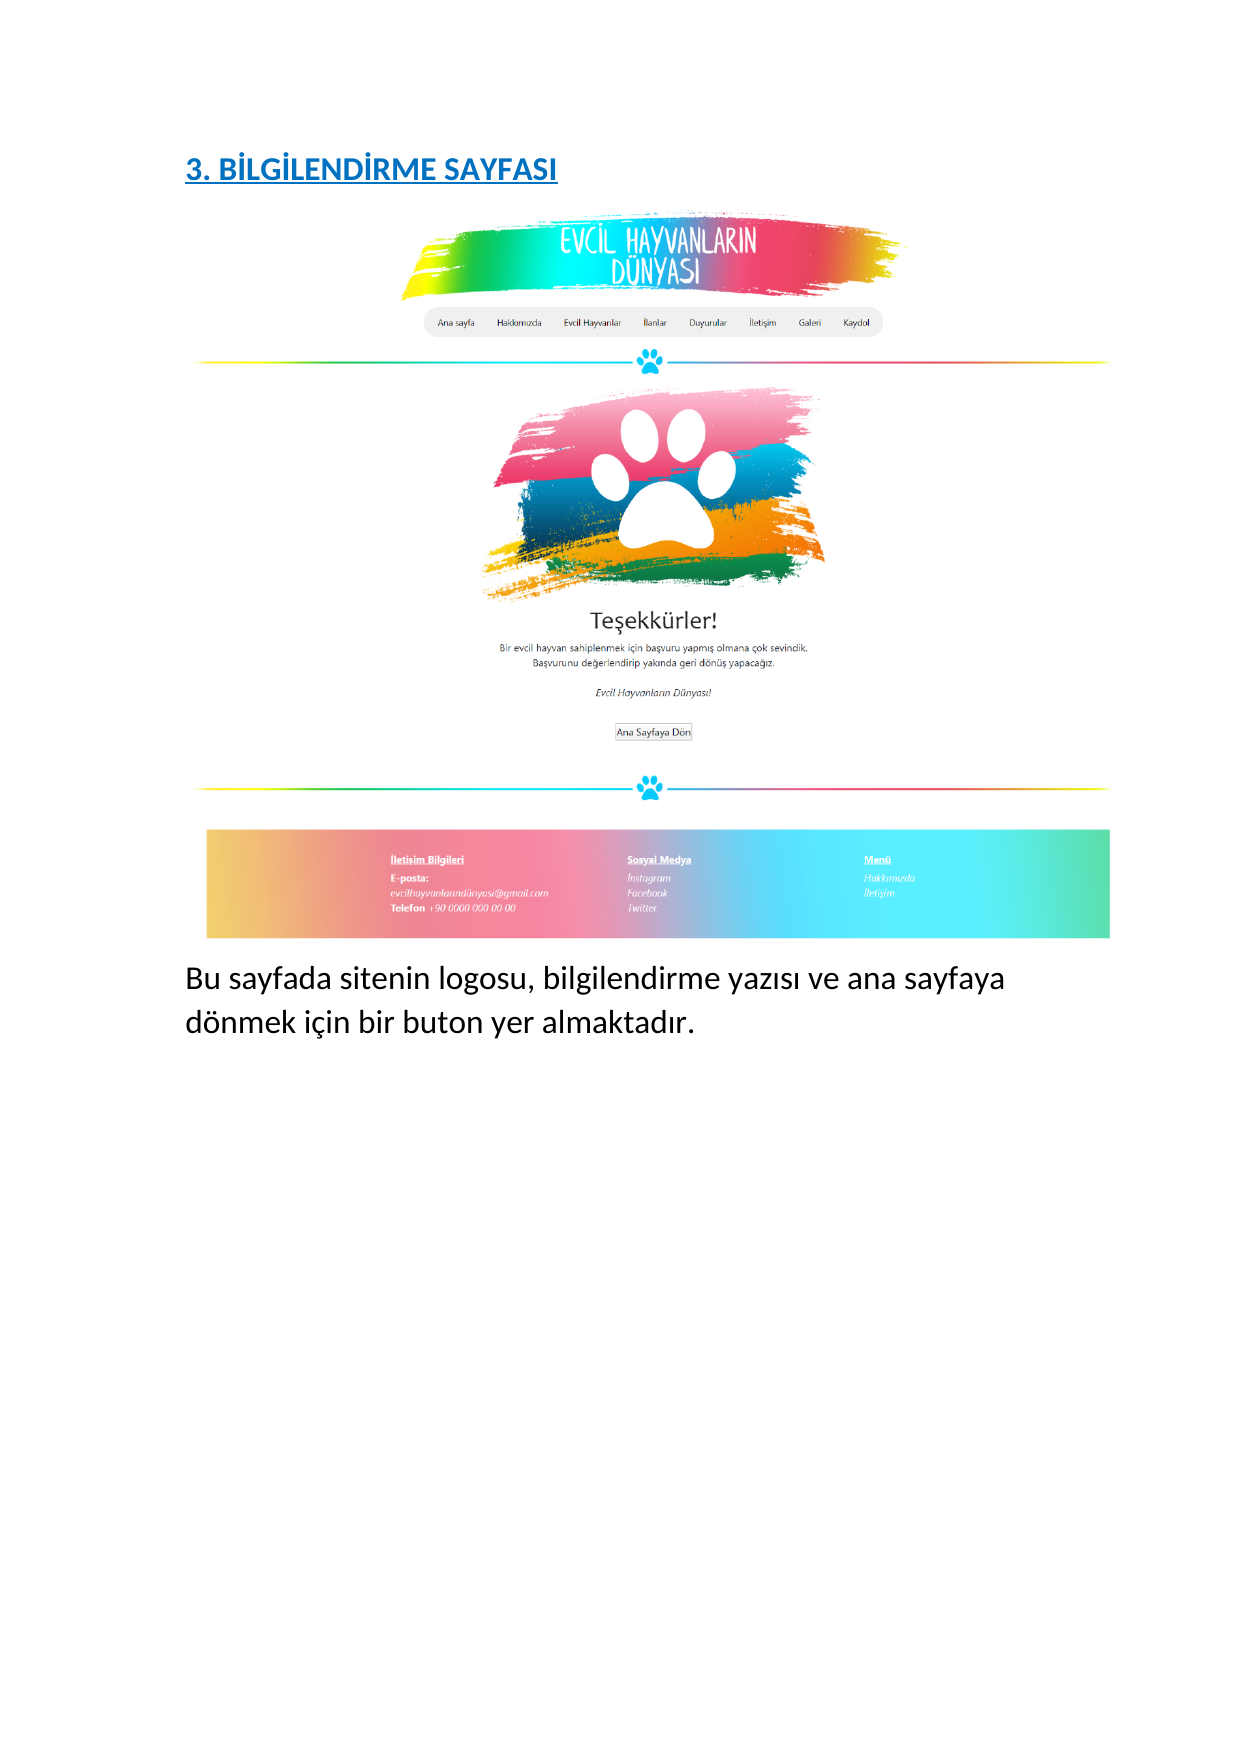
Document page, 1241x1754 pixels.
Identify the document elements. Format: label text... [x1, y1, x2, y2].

text Bu sayfada sitenin logosu, bilgilendirme yazısı ve ana sayfaya dönmek için bir buton yer almaktadır. [185, 957, 1093, 1042]
picture [185, 208, 1130, 939]
text 3. BİLGİLENDİRME SAYFASI [185, 148, 1093, 188]
